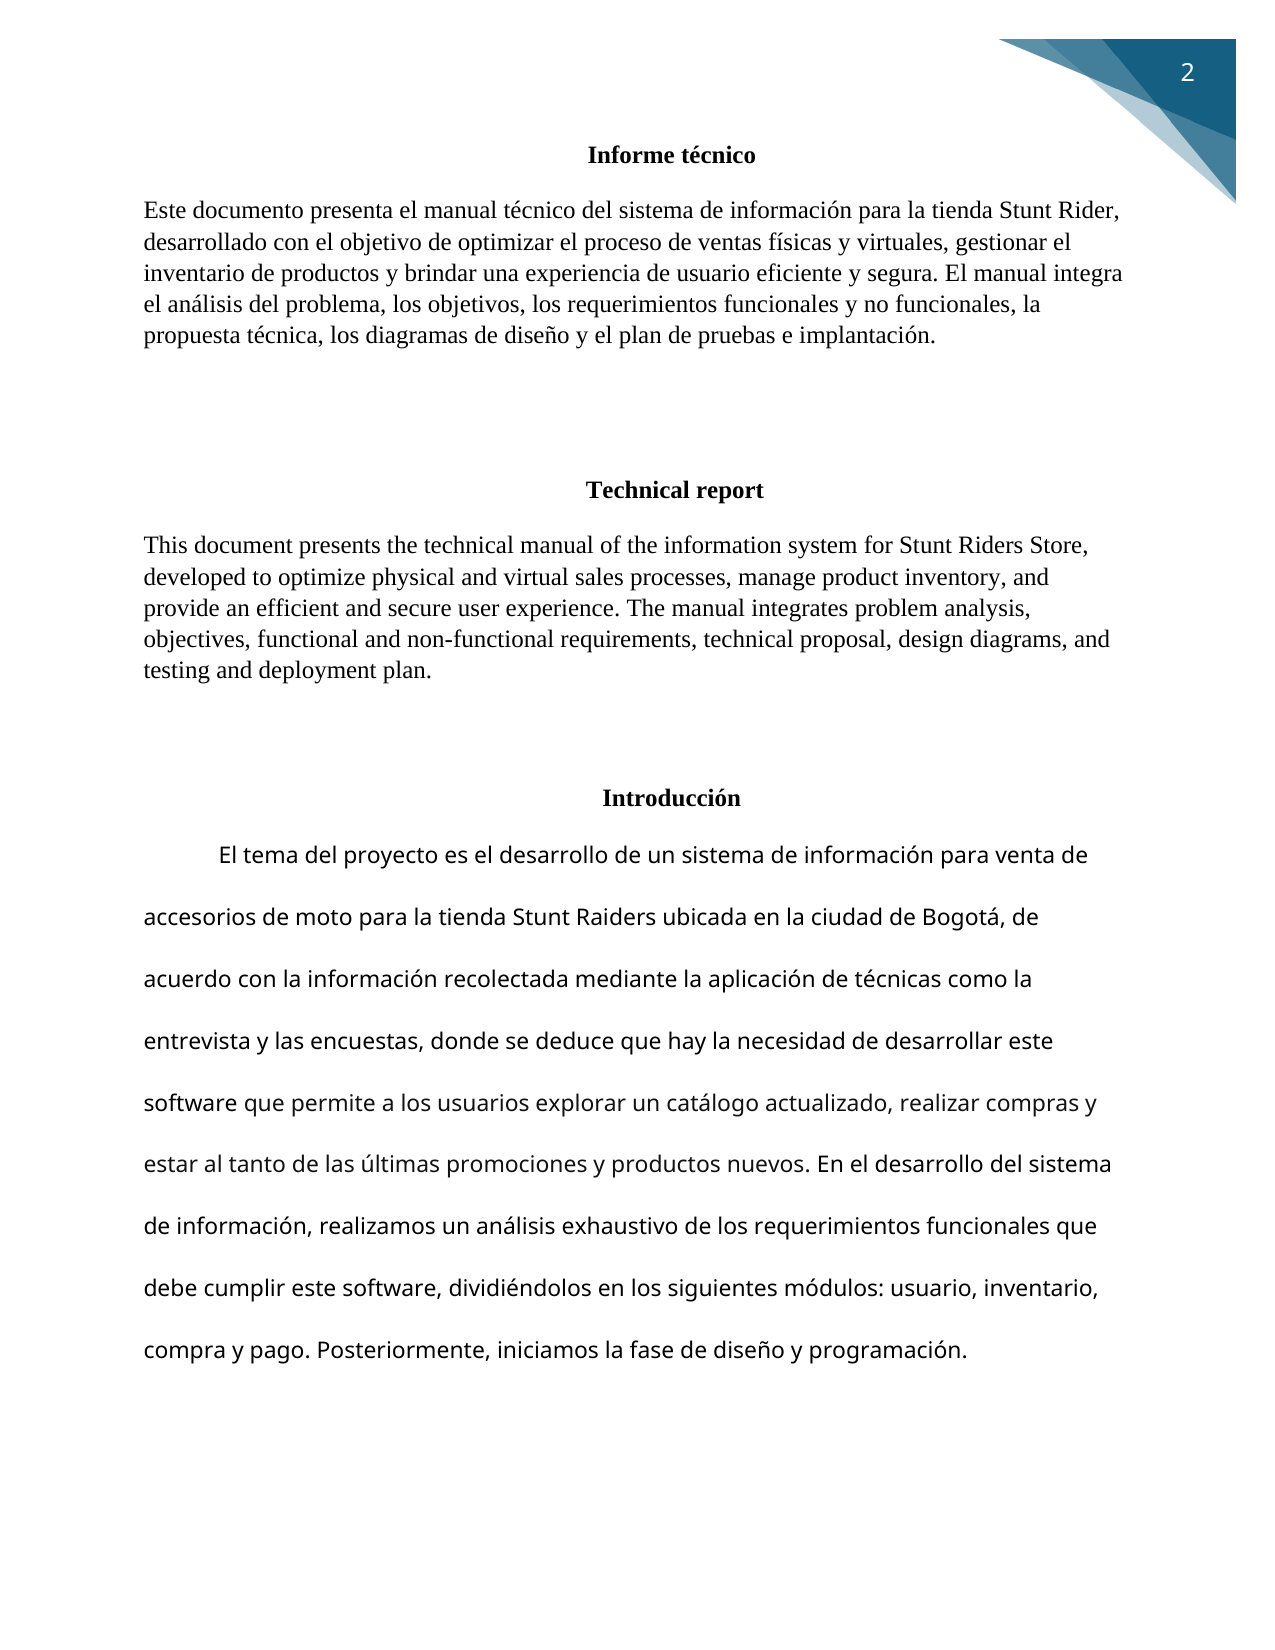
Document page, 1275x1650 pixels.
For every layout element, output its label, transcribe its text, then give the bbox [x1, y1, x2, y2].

text El tema del proyecto es el desarrollo de un sistema de información para venta de accesorios de moto para la tienda Stunt Raiders ubicada en la ciudad de Bogotá, de acuerdo con la información recolectada mediante la aplicación de técnicas como la entrevista y las encuestas, donde se deduce que hay la necesidad de desarrollar este software que permite a los usuarios explorar un catálogo actualizado, realizar compras y estar al tanto de las últimas promociones y productos nuevos. En el desarrollo del sistema de información, realizamos un análisis exhaustivo de los requerimientos funcionales que debe cumplir este software, dividiéndolos en los siguientes módulos: usuario, inventario, compra y pago. Posteriormente, iniciamos la fase de diseño y programación. [143, 839, 1118, 1365]
subtitle Informe técnico [218, 140, 1125, 169]
subtitle Introducción [218, 783, 1125, 812]
picture [997, 39, 1236, 205]
text This document presents the technical manual of the information system for Stunt Riders Store, developed to optimize physical and virtual sales processes, manage product inventory, and provide an efficient and secure user experience. The manual integrates problem analysis, objectives, functional and non-functional requirements, technical proposal, design diagrams, and testing and deployment plan. [143, 531, 1125, 683]
text Este documento presenta el manual técnico del sistema de información para la tienda Stunt Rider, desarrollado con el objetivo de optimizar el proceso de ventas físicas y virtuales, gestionar el inventario de productos y brindar una experiencia de usuario eficiente y segura. El manual integra el análisis del problema, los objetivos, los requerimientos funcionales y no funcionales, la propuesta técnica, los diagramas de diseño y el plan de pruebas e implantación. [143, 196, 1125, 348]
subtitle Technical report [218, 475, 1125, 504]
